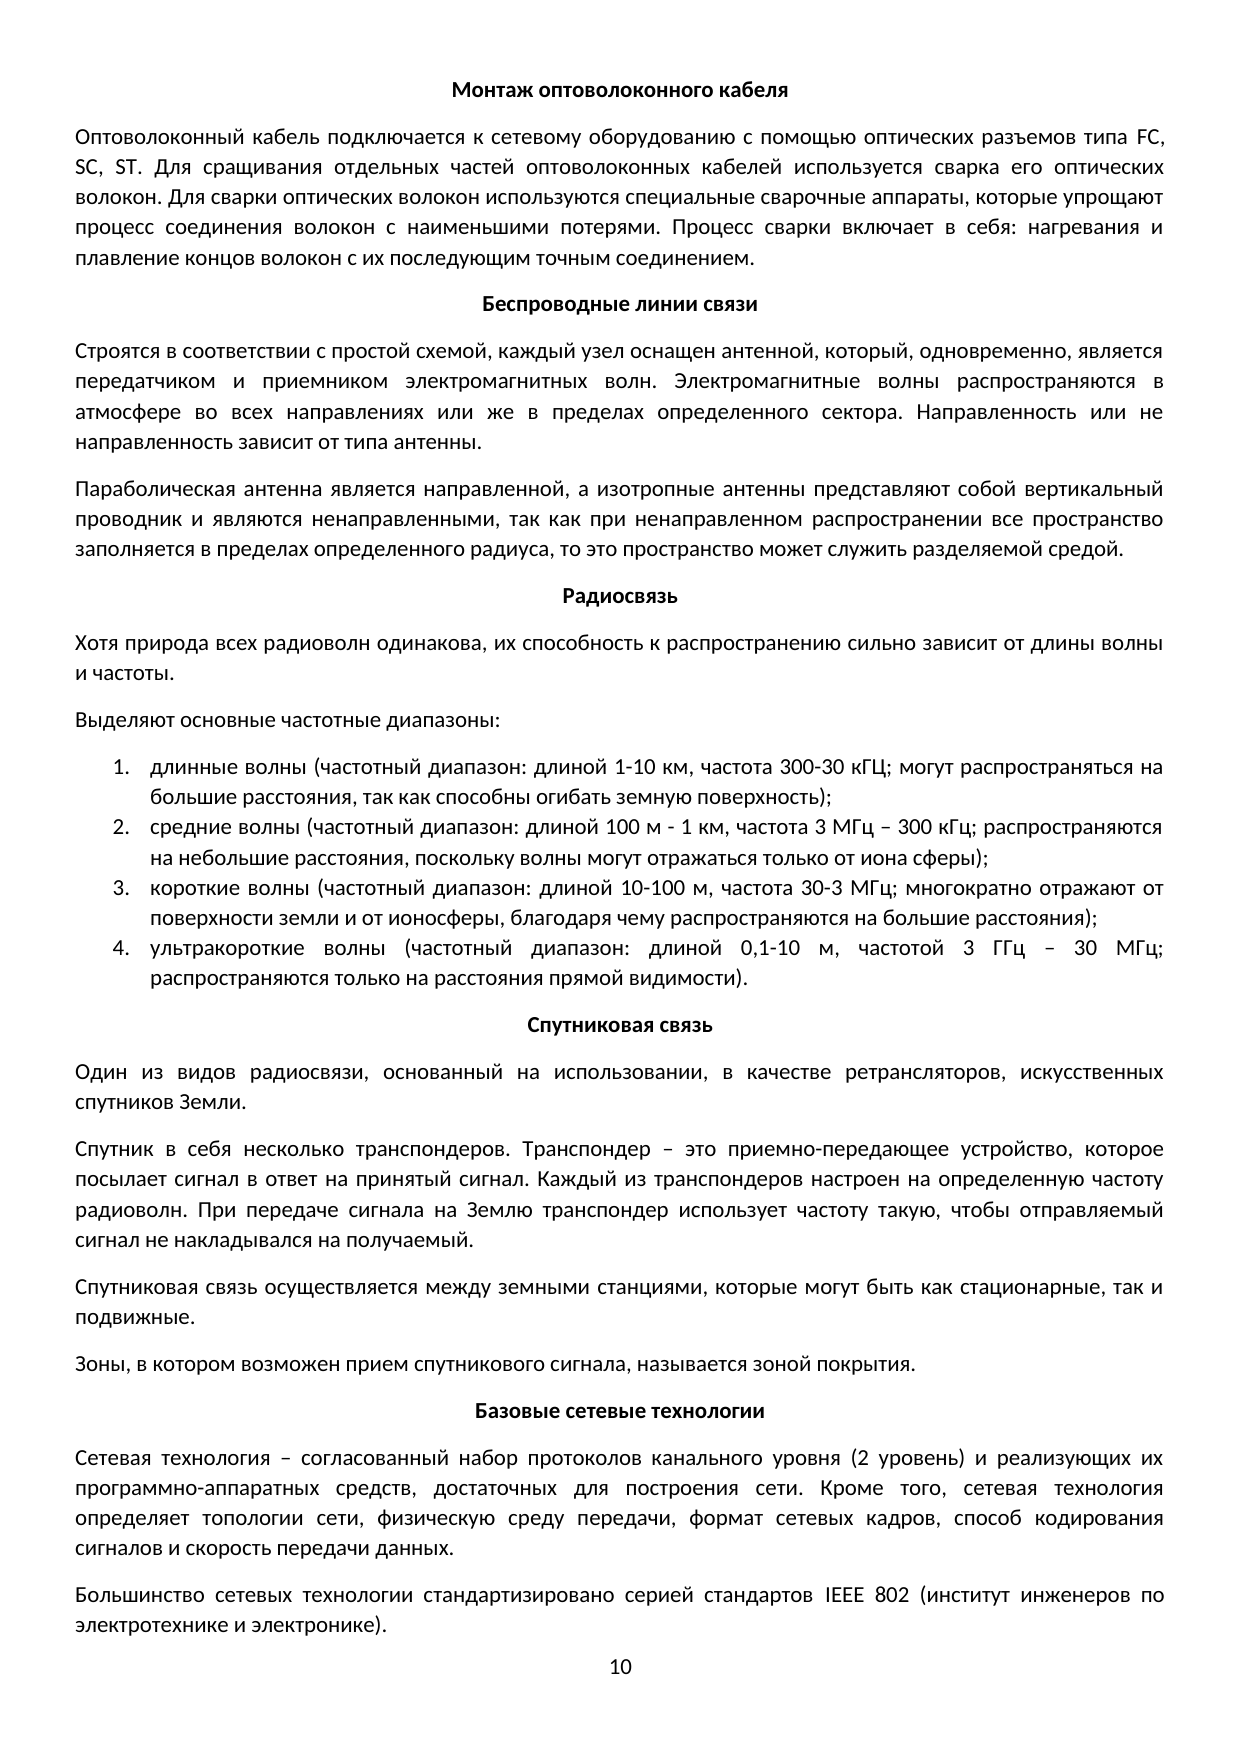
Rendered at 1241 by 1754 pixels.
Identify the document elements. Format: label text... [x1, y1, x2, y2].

text Хотя природа всех радиоволн одинакова, их способность к распространению сильно зависит от длины волны и частоты. [75, 628, 1165, 686]
text Радиосвязь [75, 581, 1165, 609]
list ультракороткие волны (частотный диапазон: длиной 0,1-10 м, частотой 3 ГГц – 30 МГц; распространяются только на расстояния прямой видимости). [112, 933, 1165, 992]
text Строятся в соответствии с простой схемой, каждый узел оснащен антенной, который, одновременно, является передатчиком и приемником электромагнитных волн. Электромагнитные волны распространяются в атмосфере во всех направлениях или же в пределах определенного сектора. Направленность или не направленность зависит от типа антенны. [75, 336, 1165, 455]
text Параболическая антенна является направленной, а изотропные антенны представляют собой вертикальный проводник и являются ненаправленными, так как при ненаправленном распространении все пространство заполняется в пределах определенного радиуса, то это пространство может служить разделяемой средой. [75, 474, 1165, 562]
text Один из видов радиосвязи, основанный на использовании, в качестве ретрансляторов, искусственных спутников Земли. [75, 1057, 1165, 1116]
text Базовые сетевые технологии [75, 1396, 1165, 1424]
text Спутник в себя несколько транспондеров. Транспондер – это приемно-передающее устройство, которое посылает сигнал в ответ на принятый сигнал. Каждый из транспондеров настроен на определенную частоту радиоволн. При передаче сигнала на Землю транспондер использует частоту такую, чтобы отправляемый сигнал не накладывался на получаемый. [75, 1134, 1165, 1253]
text Большинство сетевых технологии стандартизировано серией стандартов IEEE 802 (институт инженеров по электротехнике и электронике). [75, 1580, 1165, 1638]
list средние волны (частотный диапазон: длиной 100 м - 1 км, частота 3 МГц – 300 кГц; распространяются на небольшие расстояния, поскольку волны могут отражаться только от иона сферы); [112, 812, 1165, 871]
text Оптоволоконный кабель подключается к сетевому оборудованию с помощью оптических разъемов типа FC, SC, ST. Для сращивания отдельных частей оптоволоконных кабелей используется сварка его оптических волокон. Для сварки оптических волокон используются специальные сварочные аппараты, которые упрощают процесс соединения волокон с наименьшими потерями. Процесс сварки включает в себя: нагревания и плавление концов волокон с их последующим точным соединением. [75, 122, 1165, 271]
text Монтаж оптоволоконного кабеля [75, 75, 1165, 103]
list длинные волны (частотный диапазон: длиной 1-10 км, частота 300-30 кГЦ; могут распространяться на большие расстояния, так как способны огибать земную поверхность); [112, 752, 1165, 810]
text Выделяют основные частотные диапазоны: [75, 705, 1165, 733]
text Сетевая технология – согласованный набор протоколов канального уровня (2 уровень) и реализующих их программно-аппаратных средств, достаточных для построения сети. Кроме того, сетевая технология определяет топологии сети, физическую среду передачи, формат сетевых кадров, способ кодирования сигналов и скорость передачи данных. [75, 1443, 1165, 1561]
text Спутниковая связь [75, 1010, 1165, 1038]
list короткие волны (частотный диапазон: длиной 10-100 м, частота 30-3 МГц; многократно отражают от поверхности земли и от ионосферы, благодаря чему распространяются на большие расстояния); [112, 873, 1165, 931]
text Зоны, в котором возможен прием спутникового сигнала, называется зоной покрытия. [75, 1349, 1165, 1377]
text Беспроводные линии связи [75, 289, 1165, 318]
text Спутниковая связь осуществляется между земными станциями, которые могут быть как стационарные, так и подвижные. [75, 1272, 1165, 1330]
